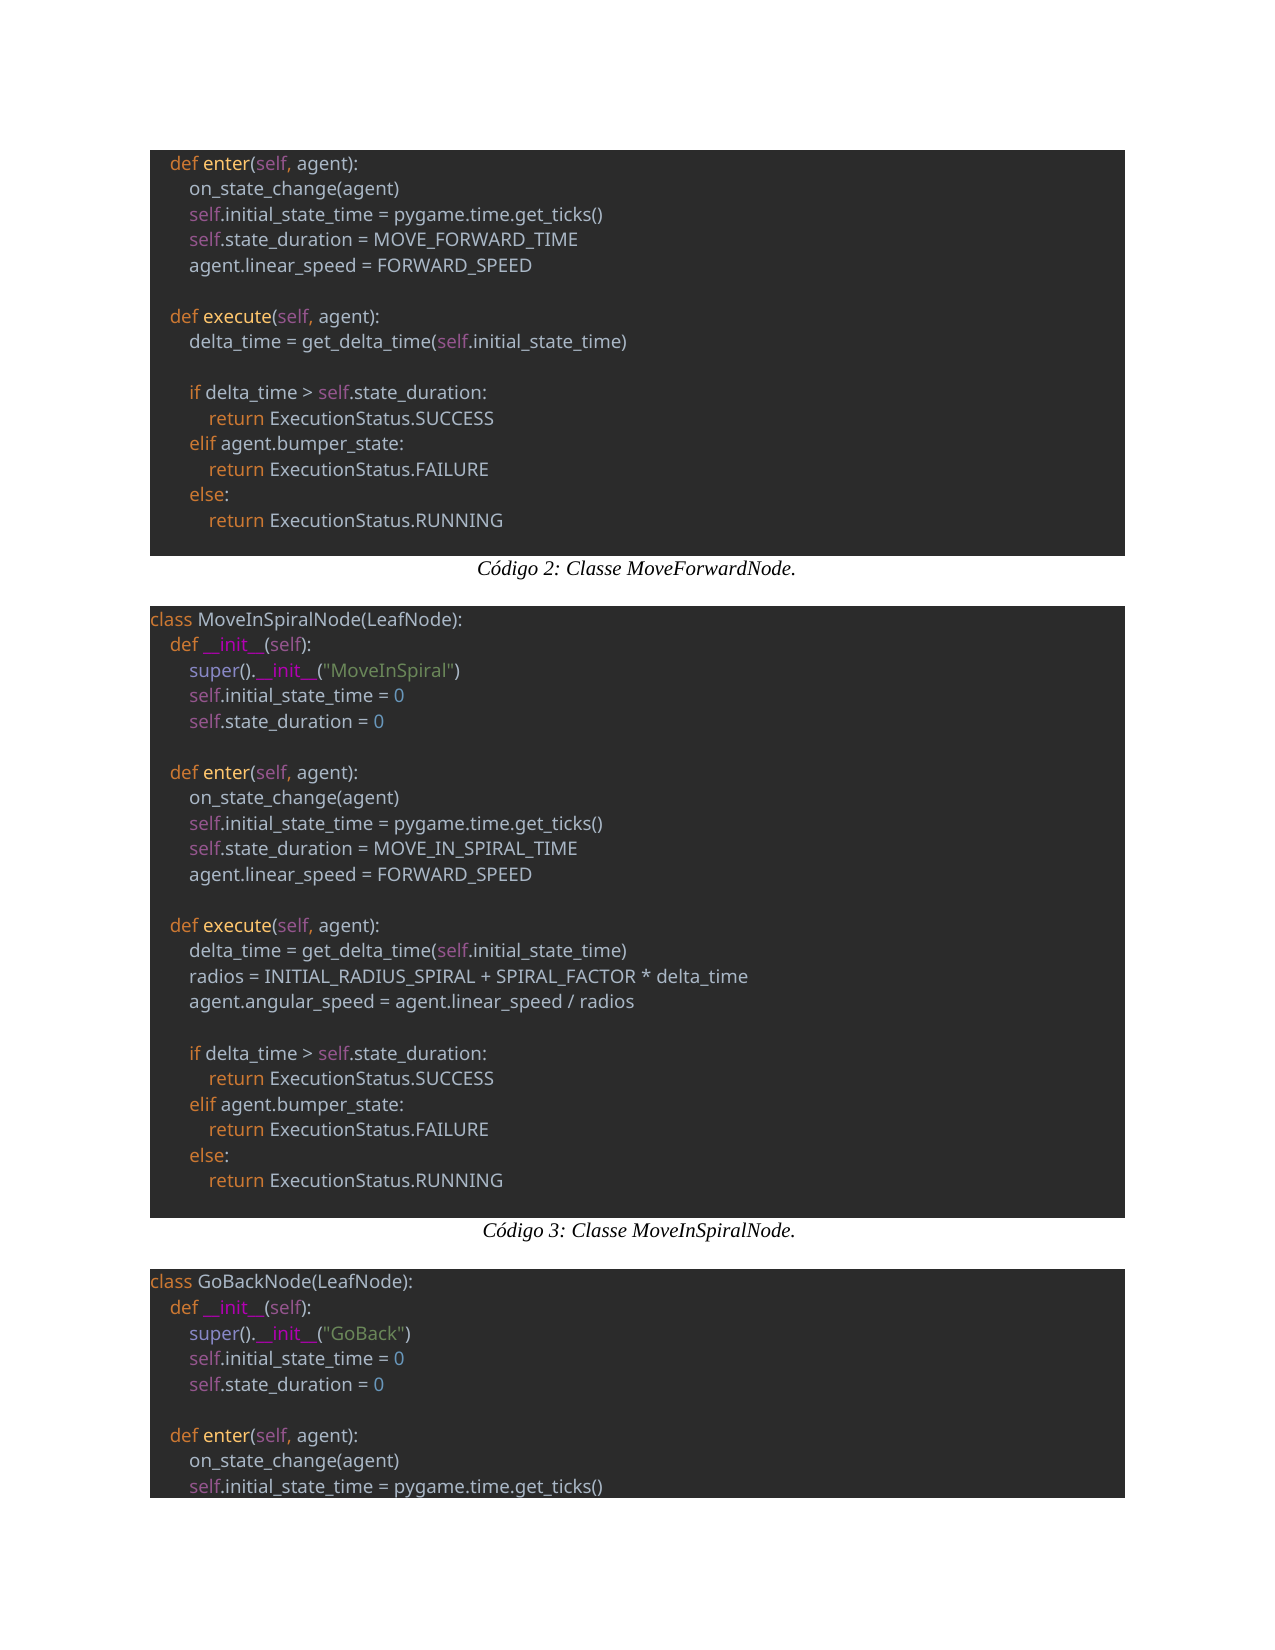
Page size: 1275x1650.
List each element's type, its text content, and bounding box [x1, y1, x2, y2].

text Código 2: Classe MoveForwardNode. [150, 556, 1125, 579]
text class MoveInSpiralNode(LeafNode): def __init__(self): super().__init__("MoveInSpiral") self.initial_state_time = 0 self.state_duration = 0 def enter(self, agent): on_state_change(agent) self.initial_state_time = pygame.time.get_ticks() self.state_duration = MOVE_IN_SPIRAL_TIME agent.linear_speed = FORWARD_SPEED def execute(self, agent): delta_time = get_delta_time(self.initial_state_time) radios = INITIAL_RADIUS_SPIRAL + SPIRAL_FACTOR * delta_time agent.angular_speed = agent.linear_speed / radios if delta_time > self.state_duration: return ExecutionStatus.SUCCESS elif agent.bumper_state: return ExecutionStatus.FAILURE else: return ExecutionStatus.RUNNING [150, 606, 1125, 1193]
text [150, 150, 1125, 533]
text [150, 1269, 1125, 1498]
text Código 3: Classe MoveInSpiralNode. [150, 1218, 1125, 1242]
